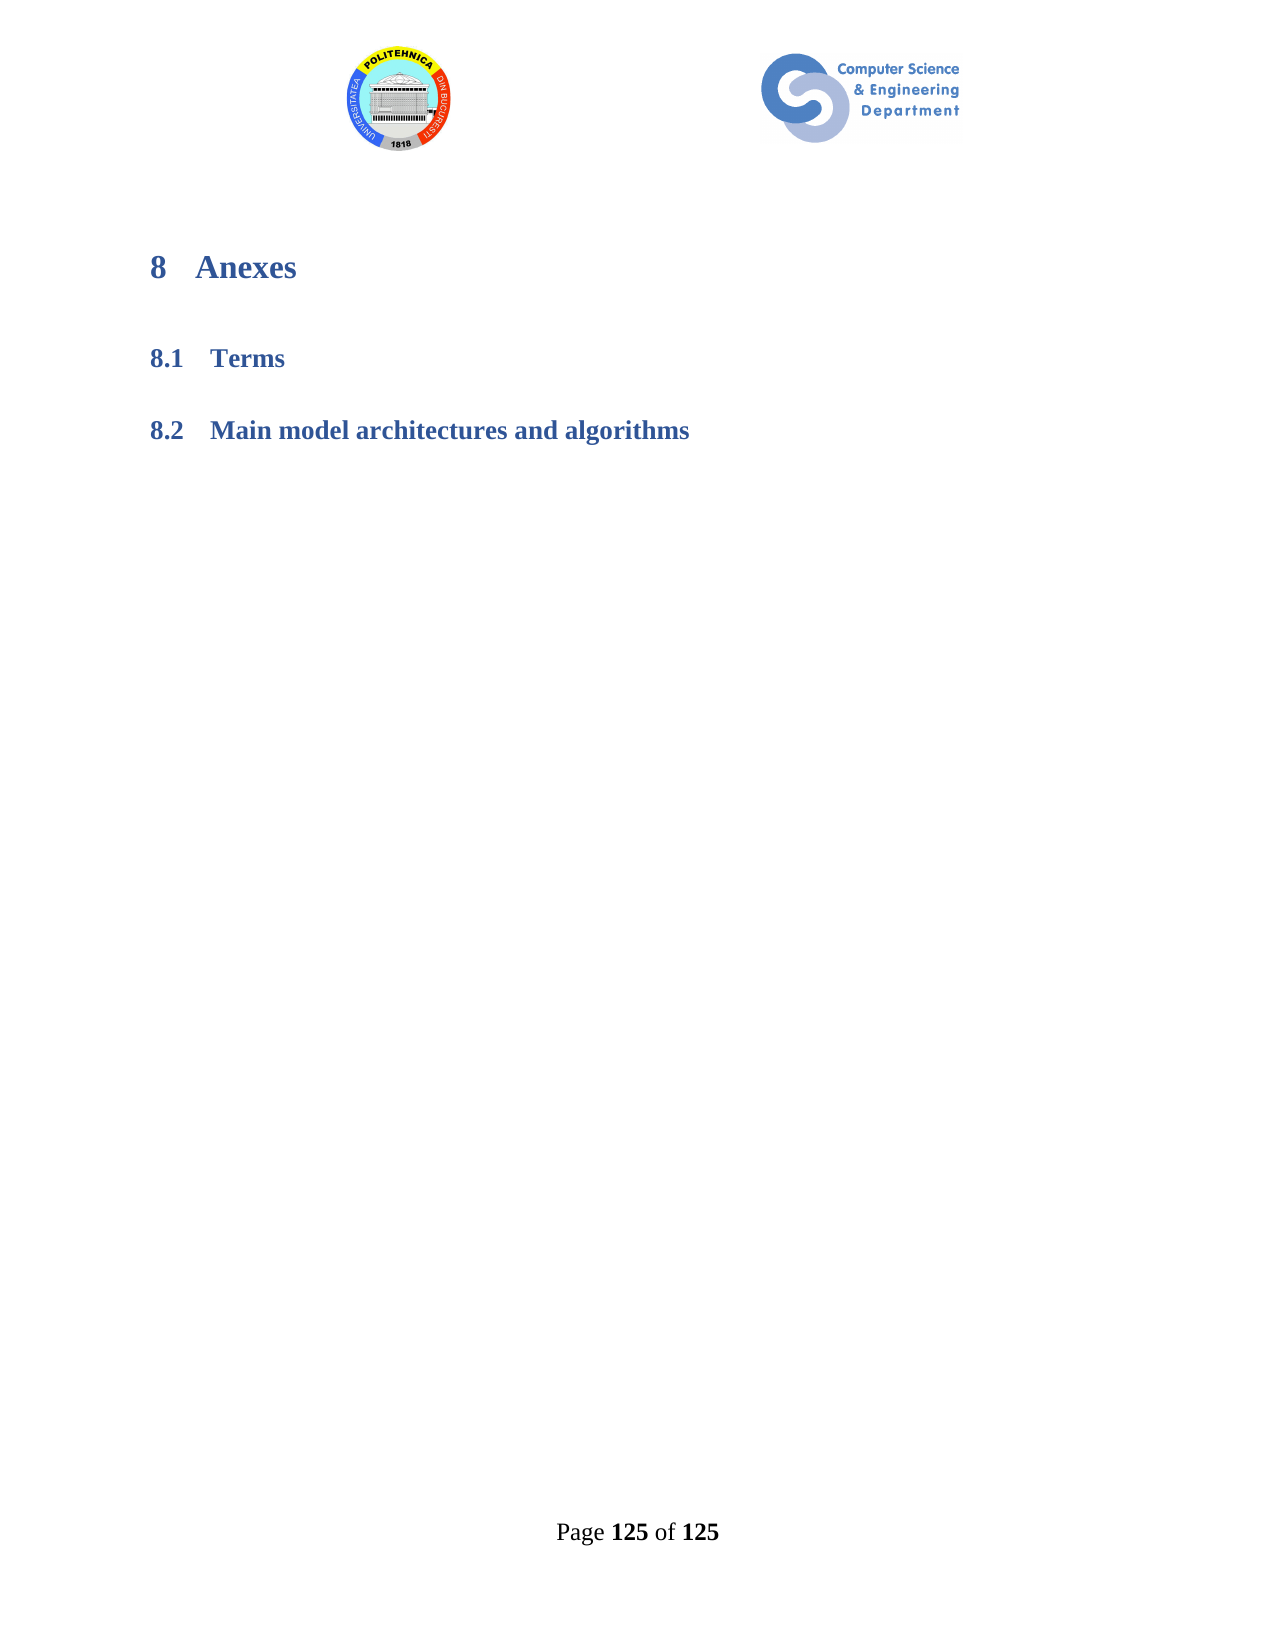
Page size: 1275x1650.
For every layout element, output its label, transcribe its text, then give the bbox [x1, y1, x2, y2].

subtitle Main model architectures and algorithms [150, 414, 1125, 445]
picture [346, 46, 451, 151]
subtitle Terms [150, 342, 1125, 373]
picture [760, 53, 963, 144]
subtitle Anexes [150, 247, 1125, 285]
